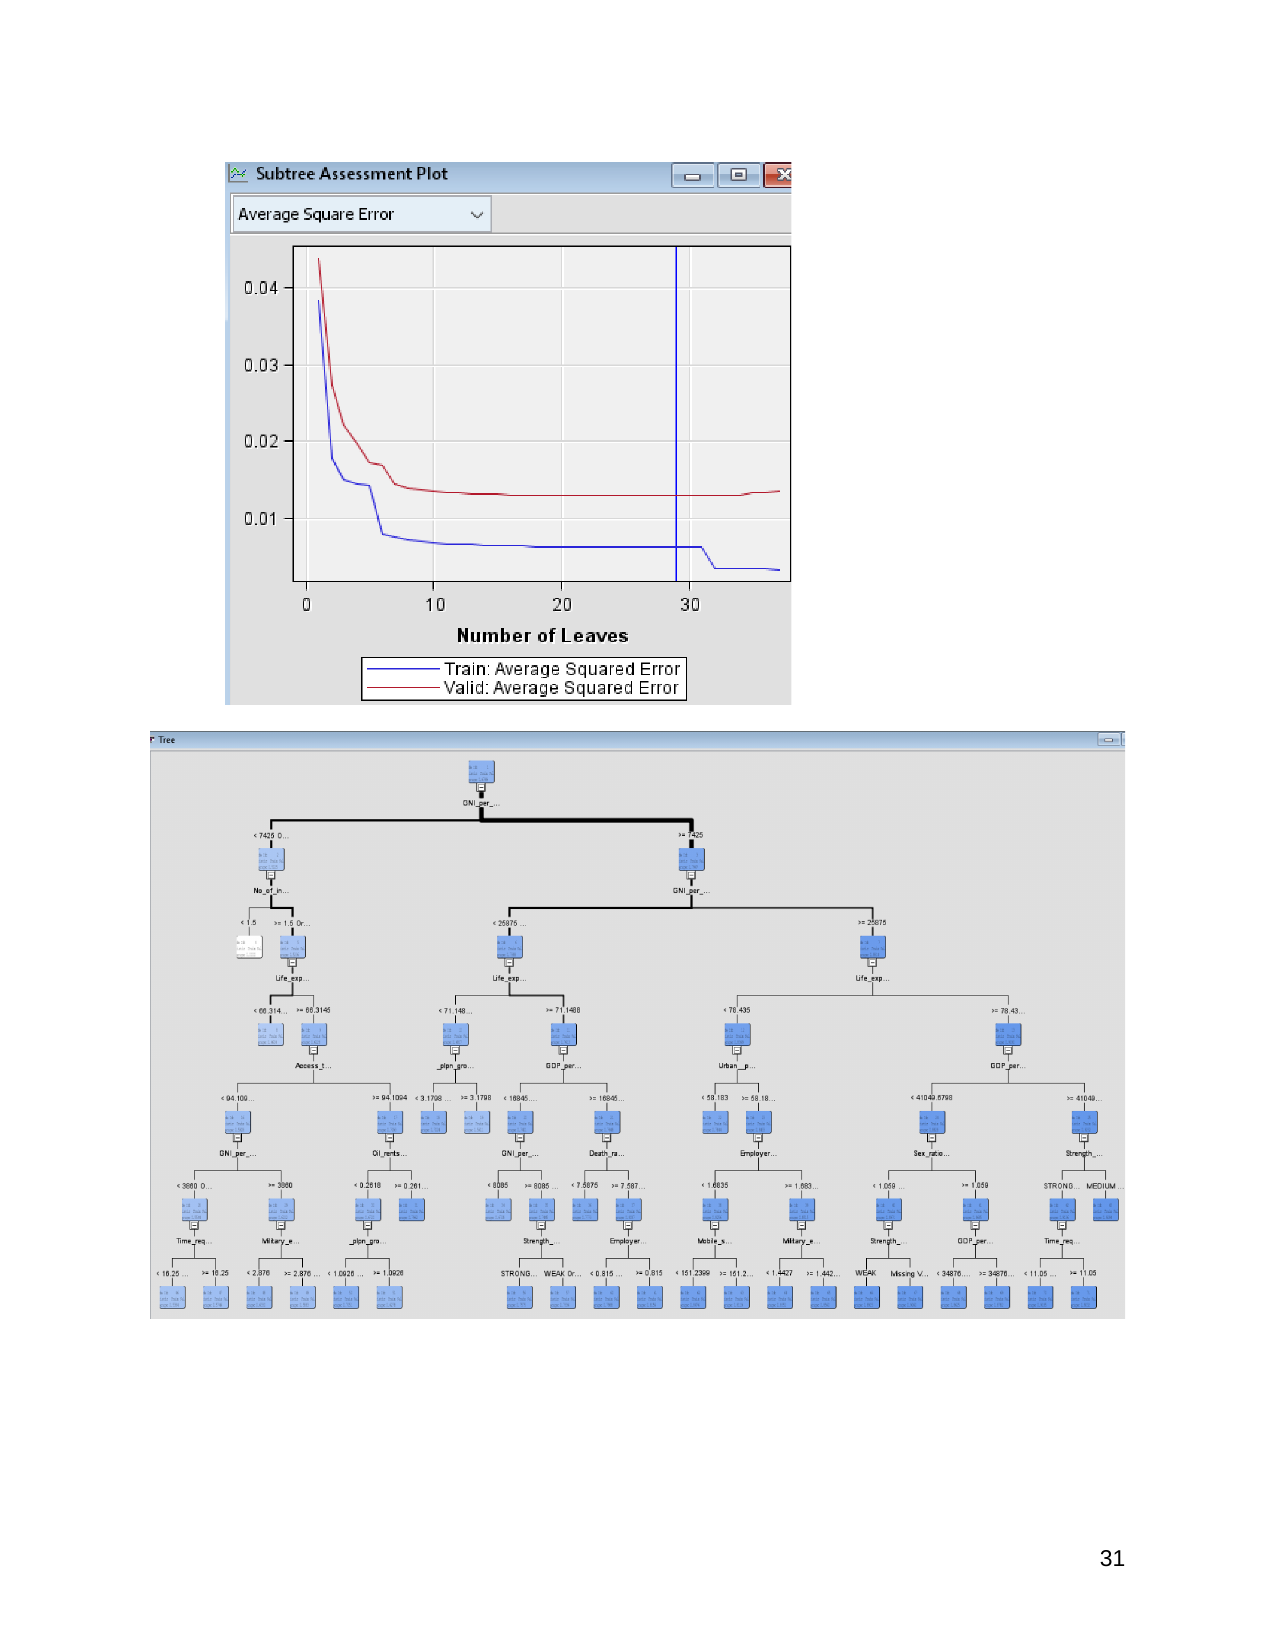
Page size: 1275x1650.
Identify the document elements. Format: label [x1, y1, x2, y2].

picture [150, 731, 1125, 1319]
picture [225, 162, 792, 705]
